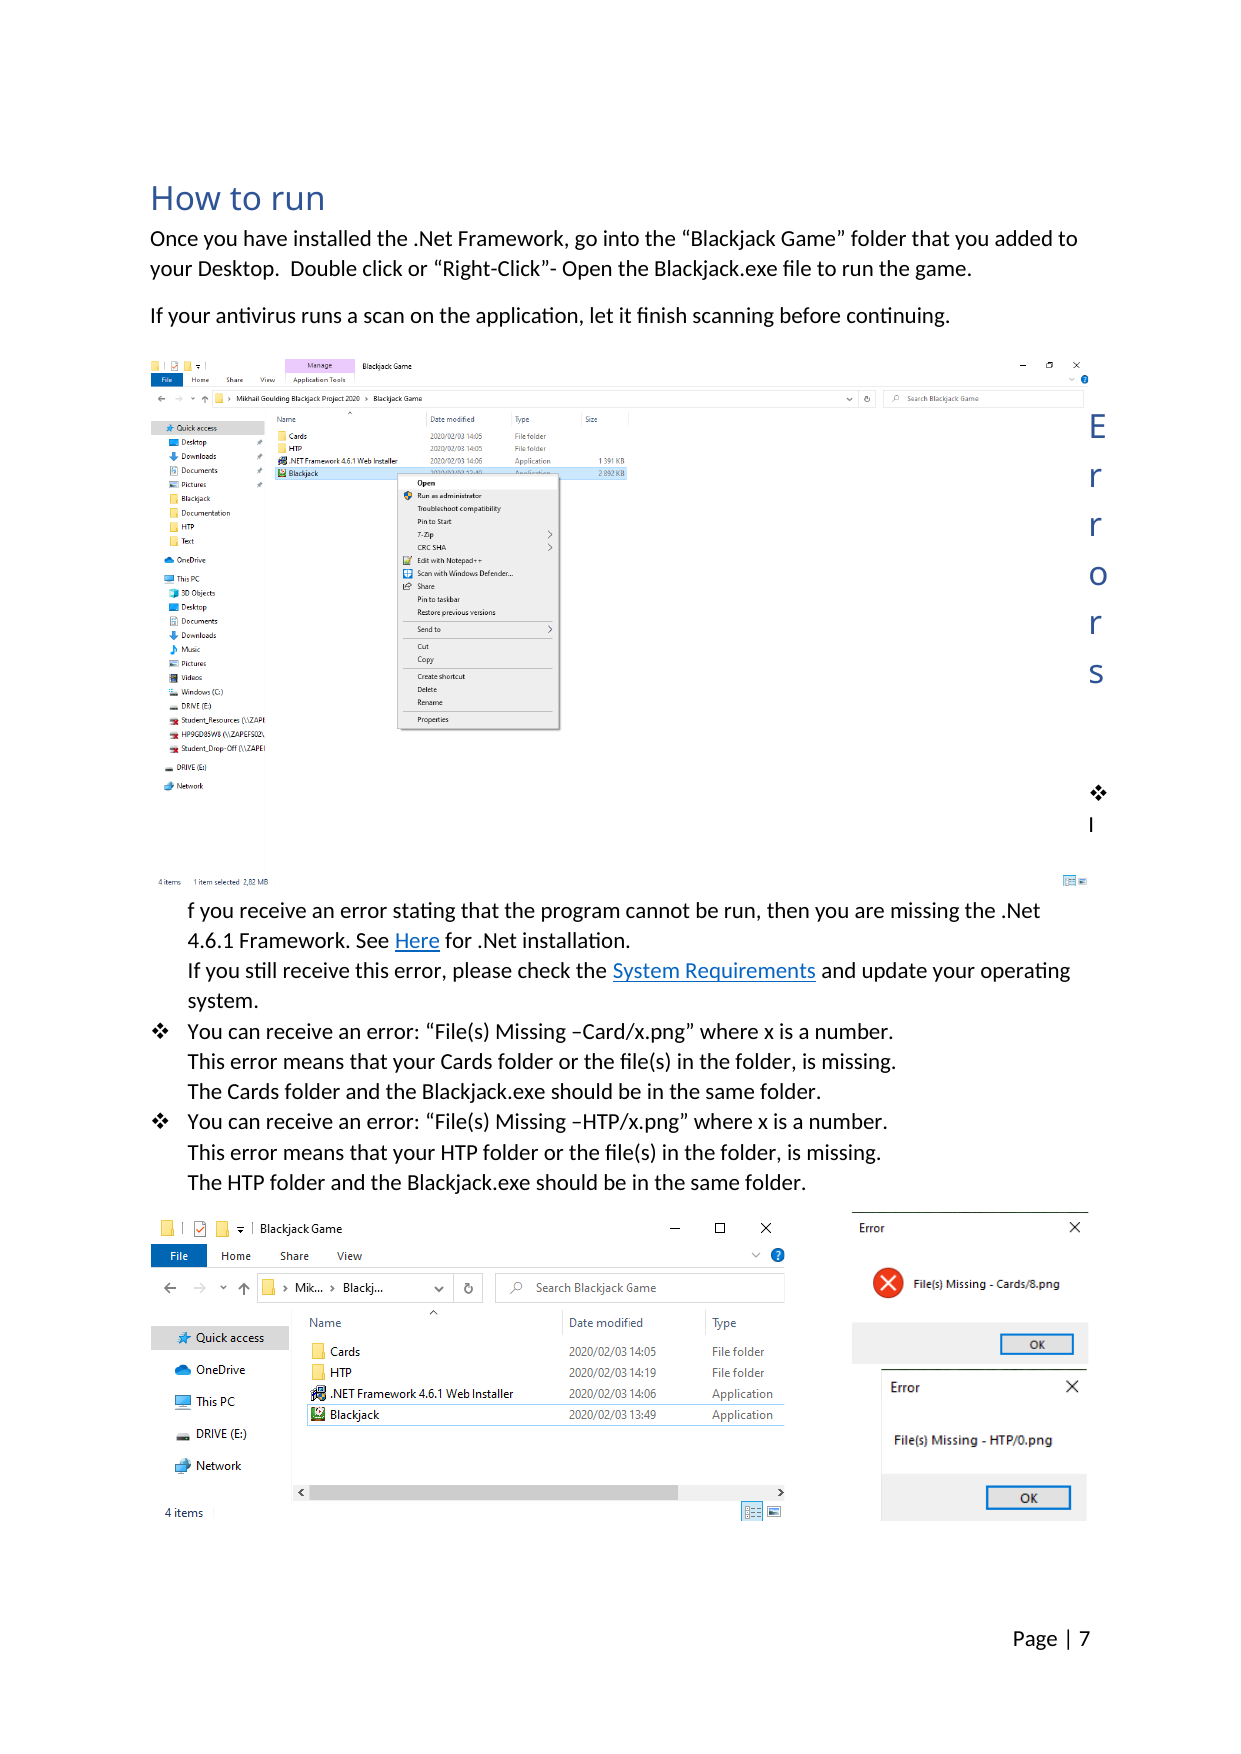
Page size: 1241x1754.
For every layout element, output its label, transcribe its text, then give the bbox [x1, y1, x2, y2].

picture [150, 1213, 785, 1520]
text If your antivirus runs a scan on the application, let it finish scanning before continuing. [150, 301, 1090, 329]
text Once you have installed the .Net Framework, go into the “Blackjack Game” folder that you added to your Desktop. Double click or “Right-Click”- Open the Blackjack.exe file to run the game. [150, 224, 1090, 282]
list You can receive an error: “File(s) Missing –Card/x.png” where x is a number. This error means that your Cards folder or the file(s) in the folder, is missing. The Cards folder and the Blackjack.exe should be in the same folder. [150, 1017, 1090, 1105]
list If you receive an error stating that the program cannot be run, then you are missing the .Net 4.6.1 Framework. See Here for .Net installation. If you still receive this error, please check the System Requirements and update your operating system. [150, 746, 1090, 1015]
list You can receive an error: “File(s) Missing –HTP/x.png” where x is a number. This error means that your HTP folder or the file(s) in the folder, is missing. The HTP folder and the Blackjack.exe should be in the same folder. [150, 1107, 1090, 1196]
subtitle How to run [150, 175, 1090, 220]
picture [880, 1369, 1086, 1519]
picture [850, 1212, 1089, 1363]
picture [150, 359, 1087, 884]
